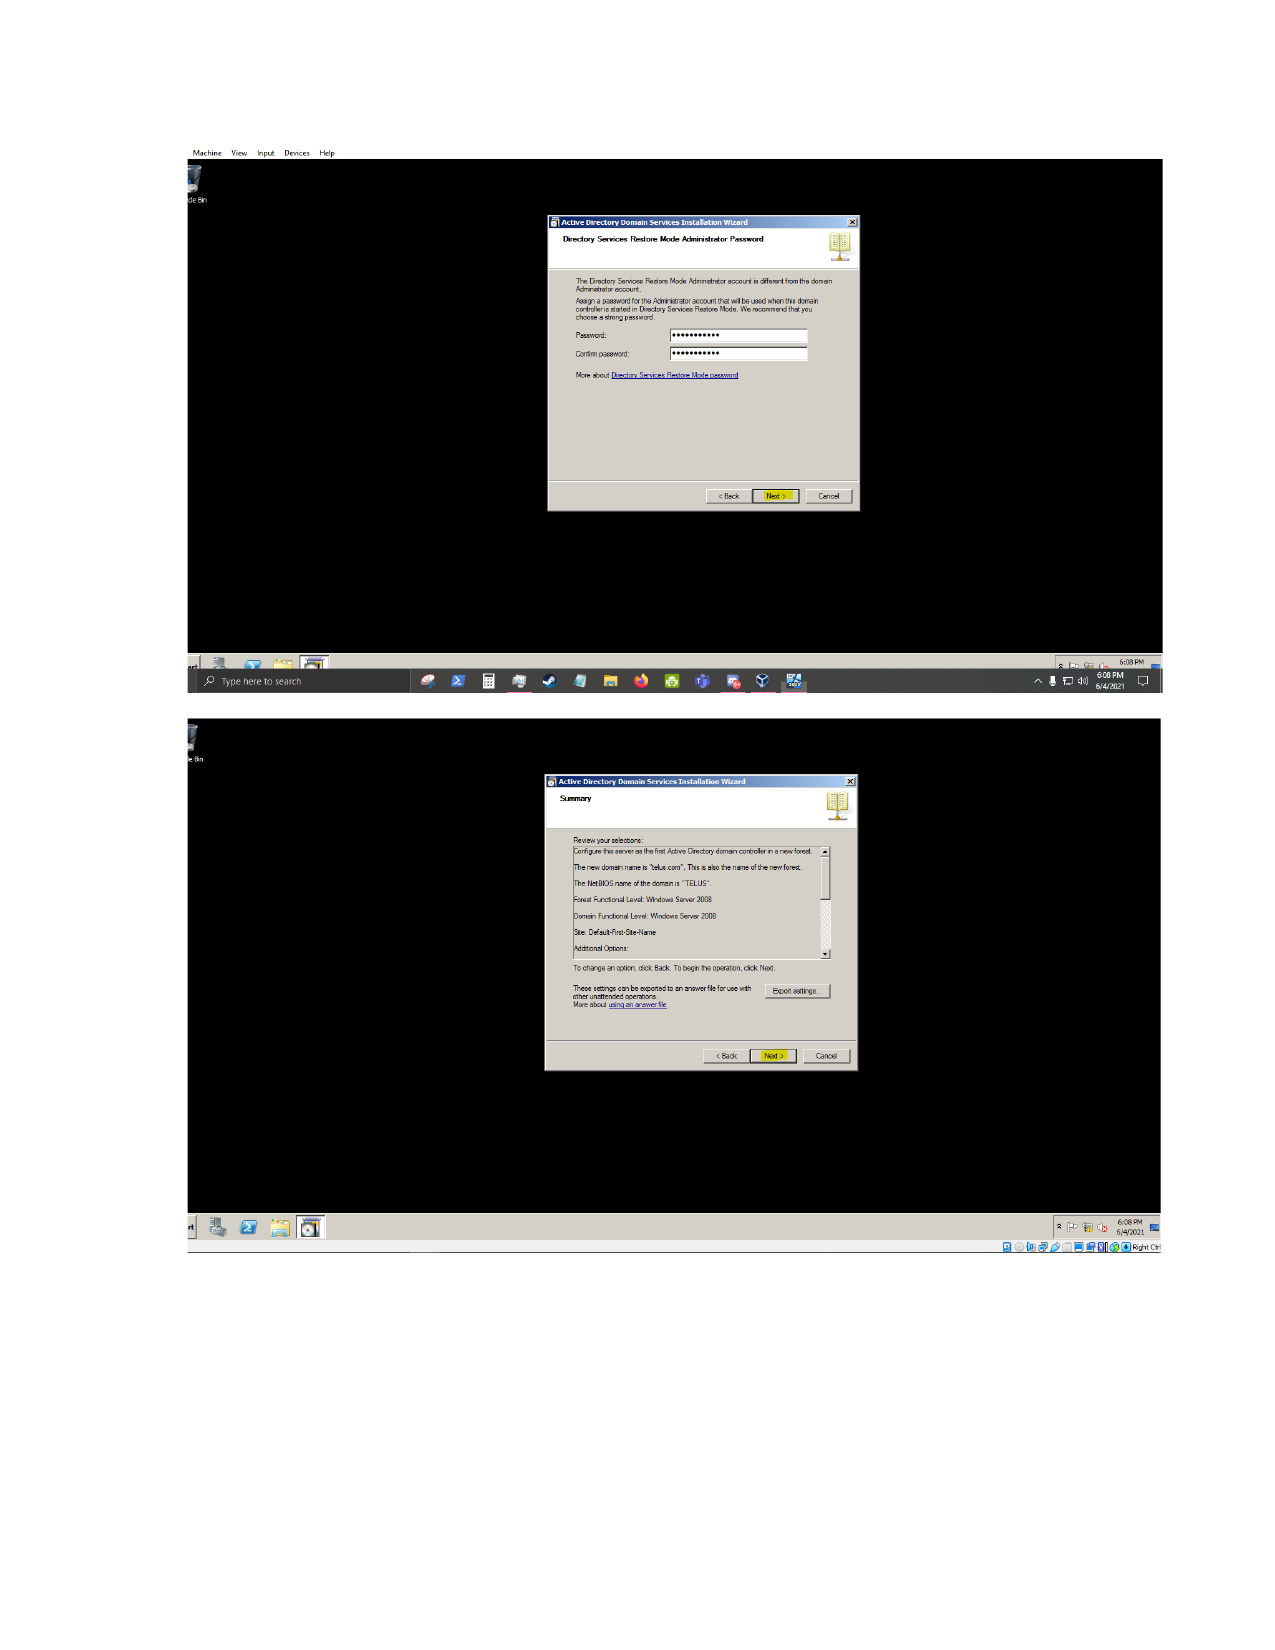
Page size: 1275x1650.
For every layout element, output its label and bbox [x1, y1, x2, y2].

picture [187, 150, 1163, 693]
picture [187, 717, 1161, 1253]
